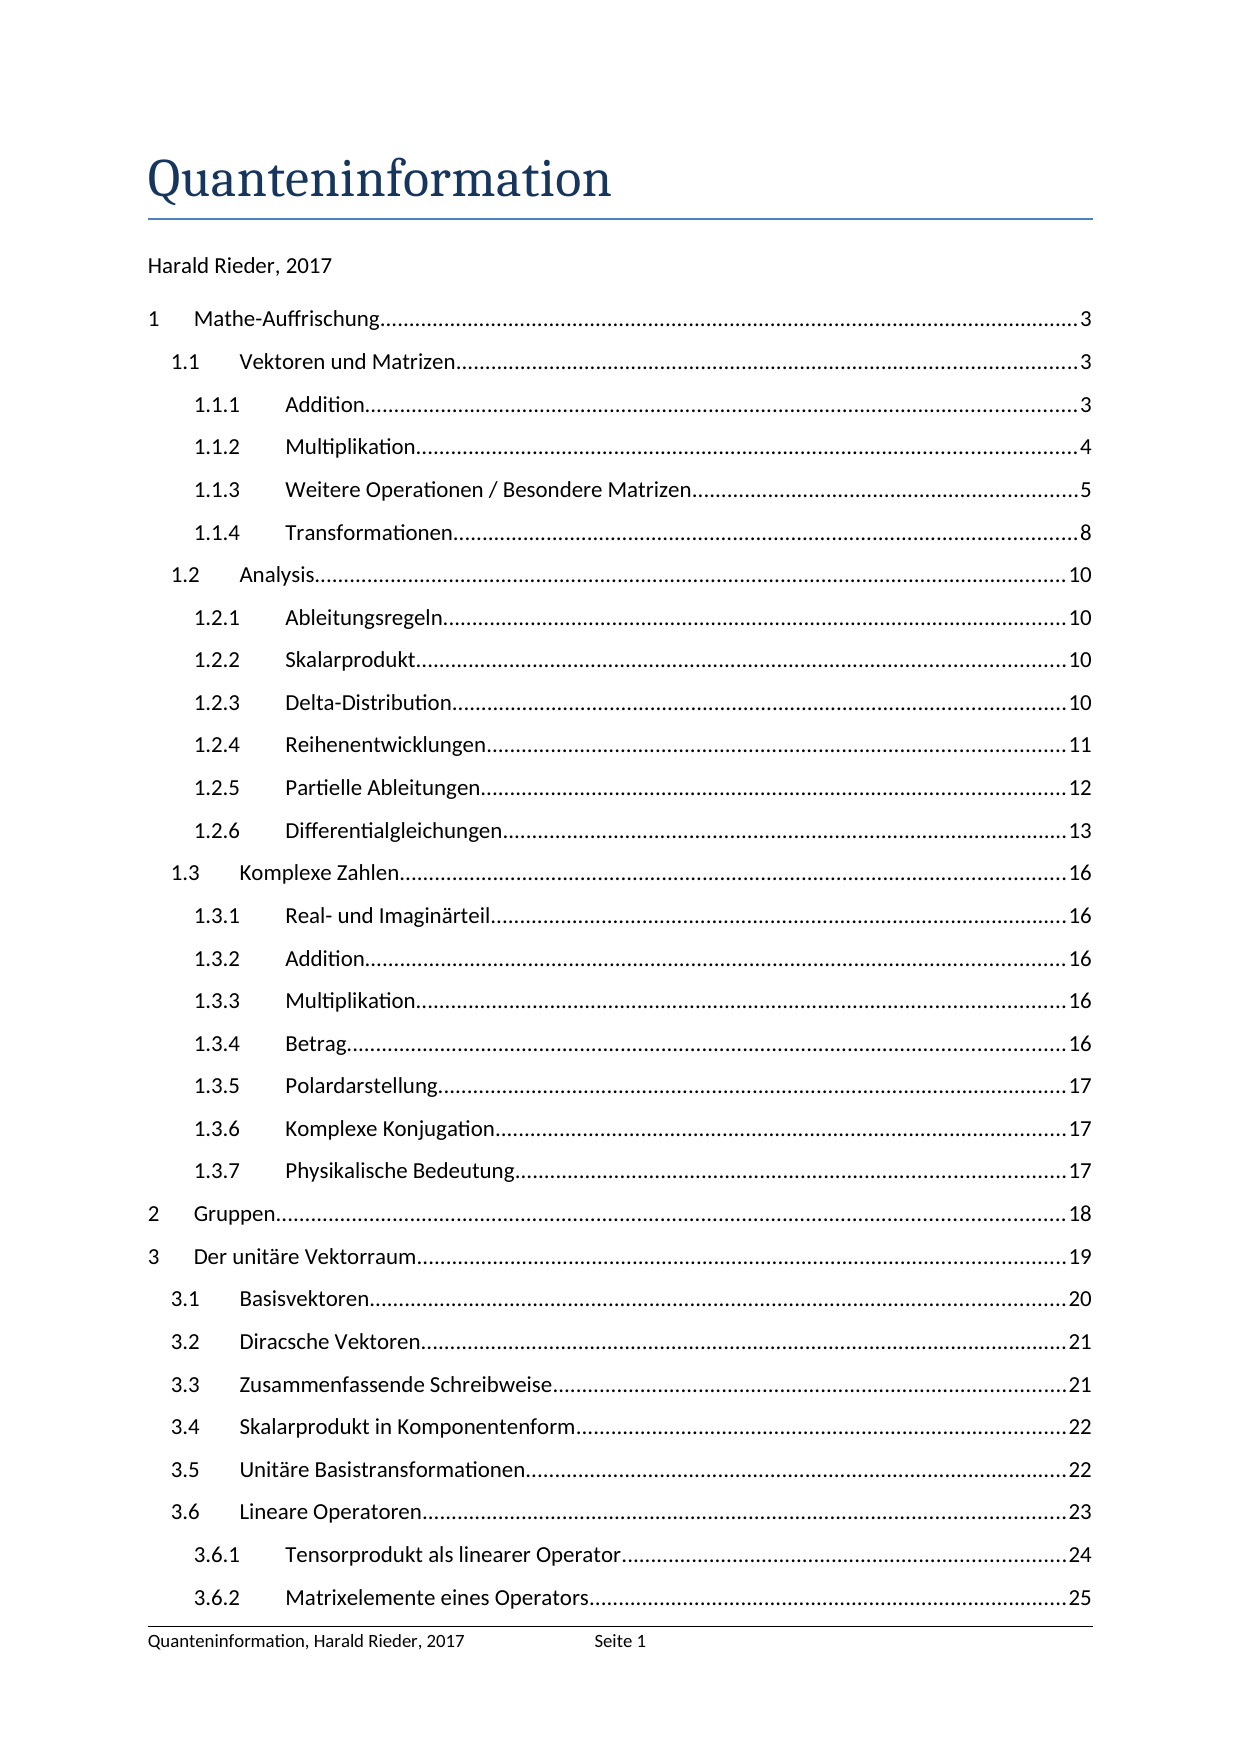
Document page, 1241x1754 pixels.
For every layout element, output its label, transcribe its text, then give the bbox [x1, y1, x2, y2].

title Quanteninformation [148, 148, 1093, 218]
text Harald Rieder, 2017 [148, 252, 1093, 279]
